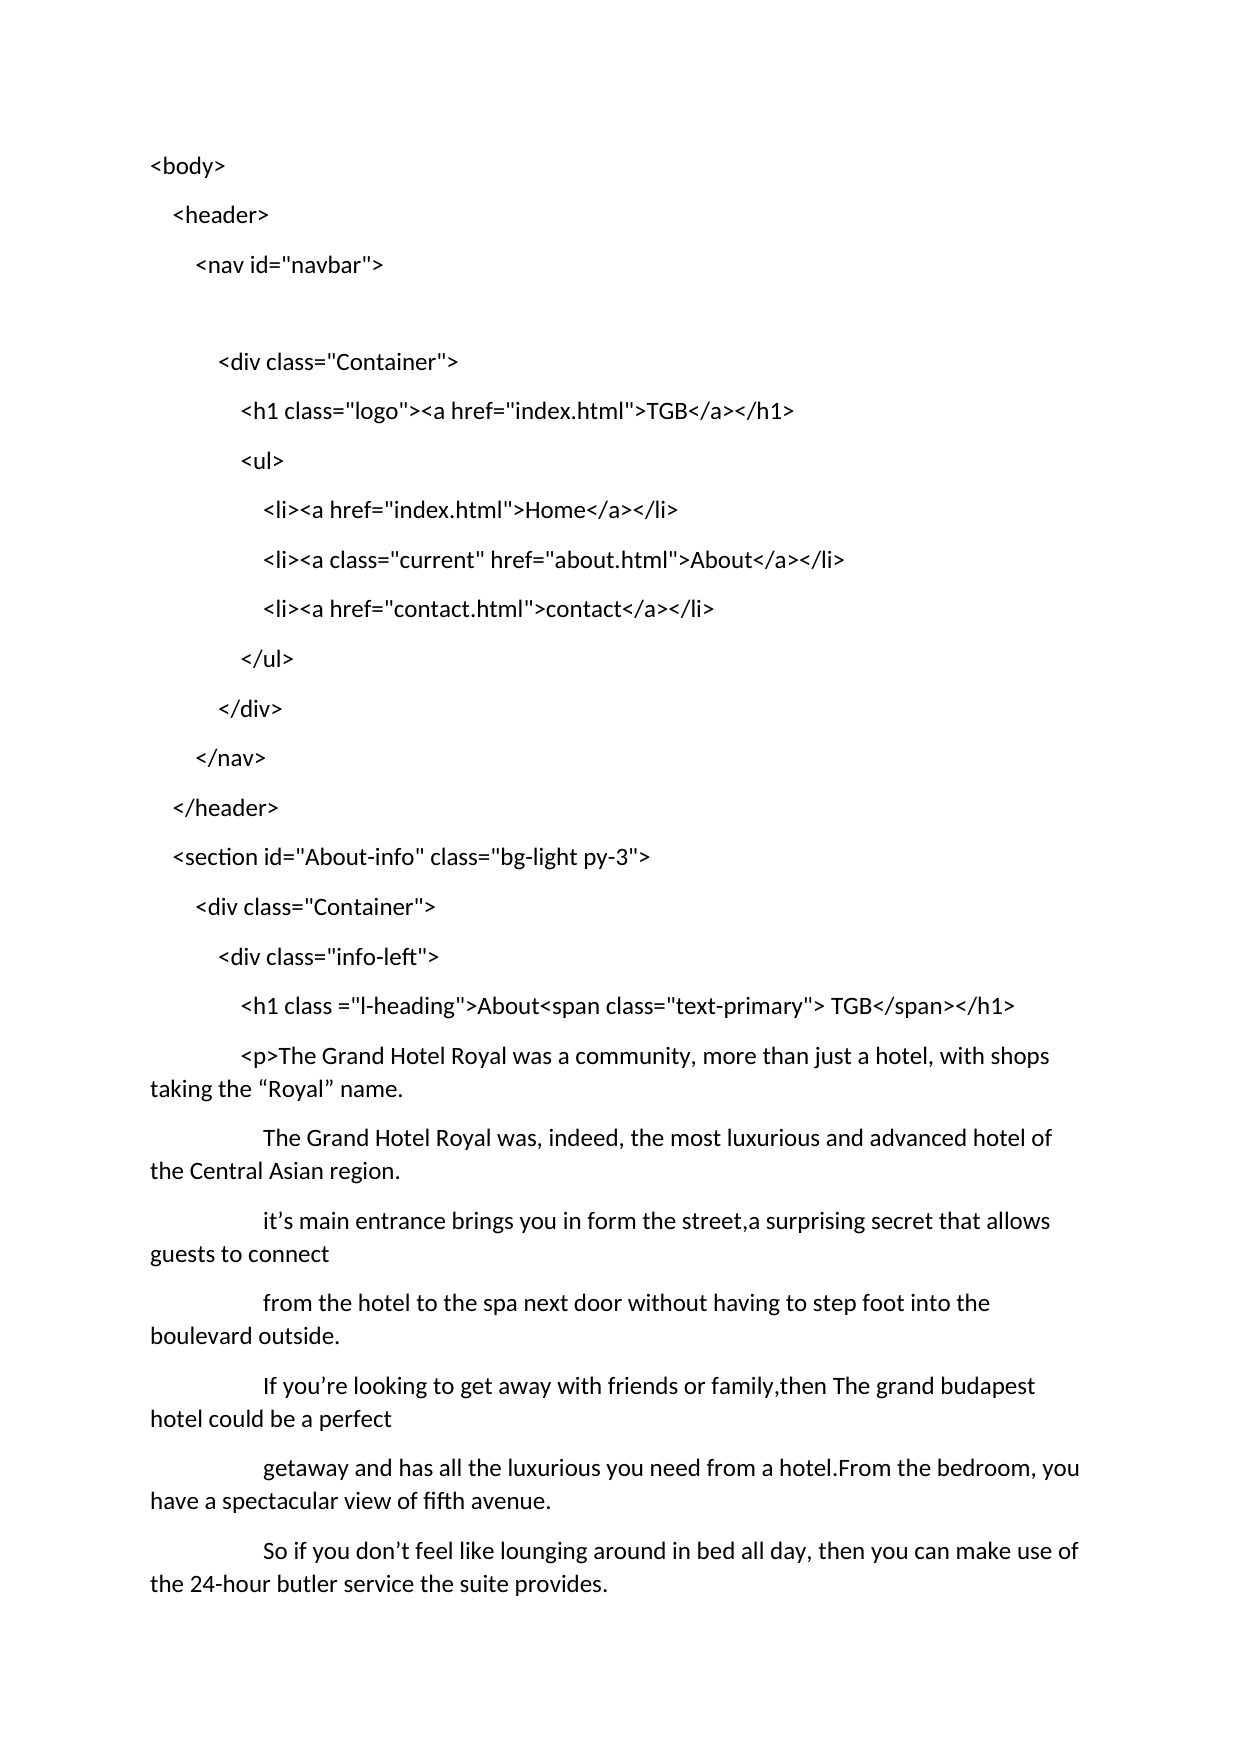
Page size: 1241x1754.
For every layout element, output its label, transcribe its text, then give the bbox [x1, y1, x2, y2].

text So if you don’t feel like lounging around in bed all day, then you can make use of the 24-hour butler service the suite provides. [150, 1535, 1090, 1598]
text <li><a href="contact.html">contact</a></li> [150, 593, 1090, 624]
text <body> [150, 150, 1090, 181]
text <p>The Grand Hotel Royal was a community, more than just a hotel, with shops taking the “Royal” name. [150, 1040, 1090, 1103]
text from the hotel to the spa next door without having to step foot into the boulevard outside. [150, 1287, 1090, 1351]
text <div class="Container"> [150, 346, 1090, 376]
text getaway and has all the luxurious you need from a hotel.From the bedroom, you have a spectacular view of fifth avenue. [150, 1452, 1090, 1516]
text <nav id="navbar"> [150, 249, 1090, 280]
text <div class="info-left"> [150, 941, 1090, 971]
text </nav> [150, 742, 1090, 773]
text </header> [150, 792, 1090, 822]
text <header> [150, 199, 1090, 230]
text If you’re looking to get away with friends or family,then The grand budapest hotel could be a perfect [150, 1370, 1090, 1433]
text The Grand Hotel Royal was, indeed, the most luxurious and advanced hotel of the Central Asian region. [150, 1122, 1090, 1186]
text </div> [150, 693, 1090, 723]
text <section id="About-info" class="bg-light py-3"> [150, 841, 1090, 872]
text </ul> [150, 643, 1090, 674]
text <div class="Container"> [150, 891, 1090, 922]
text <ul> [150, 445, 1090, 475]
text it’s main entrance brings you in form the street,a surprising secret that allows guests to connect [150, 1205, 1090, 1268]
text <li><a href="index.html">Home</a></li> [150, 494, 1090, 525]
text <h1 class ="l-heading">About<span class="text-primary"> TGB</span></h1> [150, 990, 1090, 1021]
text <li><a class="current" href="about.html">About</a></li> [150, 544, 1090, 574]
text <h1 class="logo"><a href="index.html">TGB</a></h1> [150, 395, 1090, 426]
